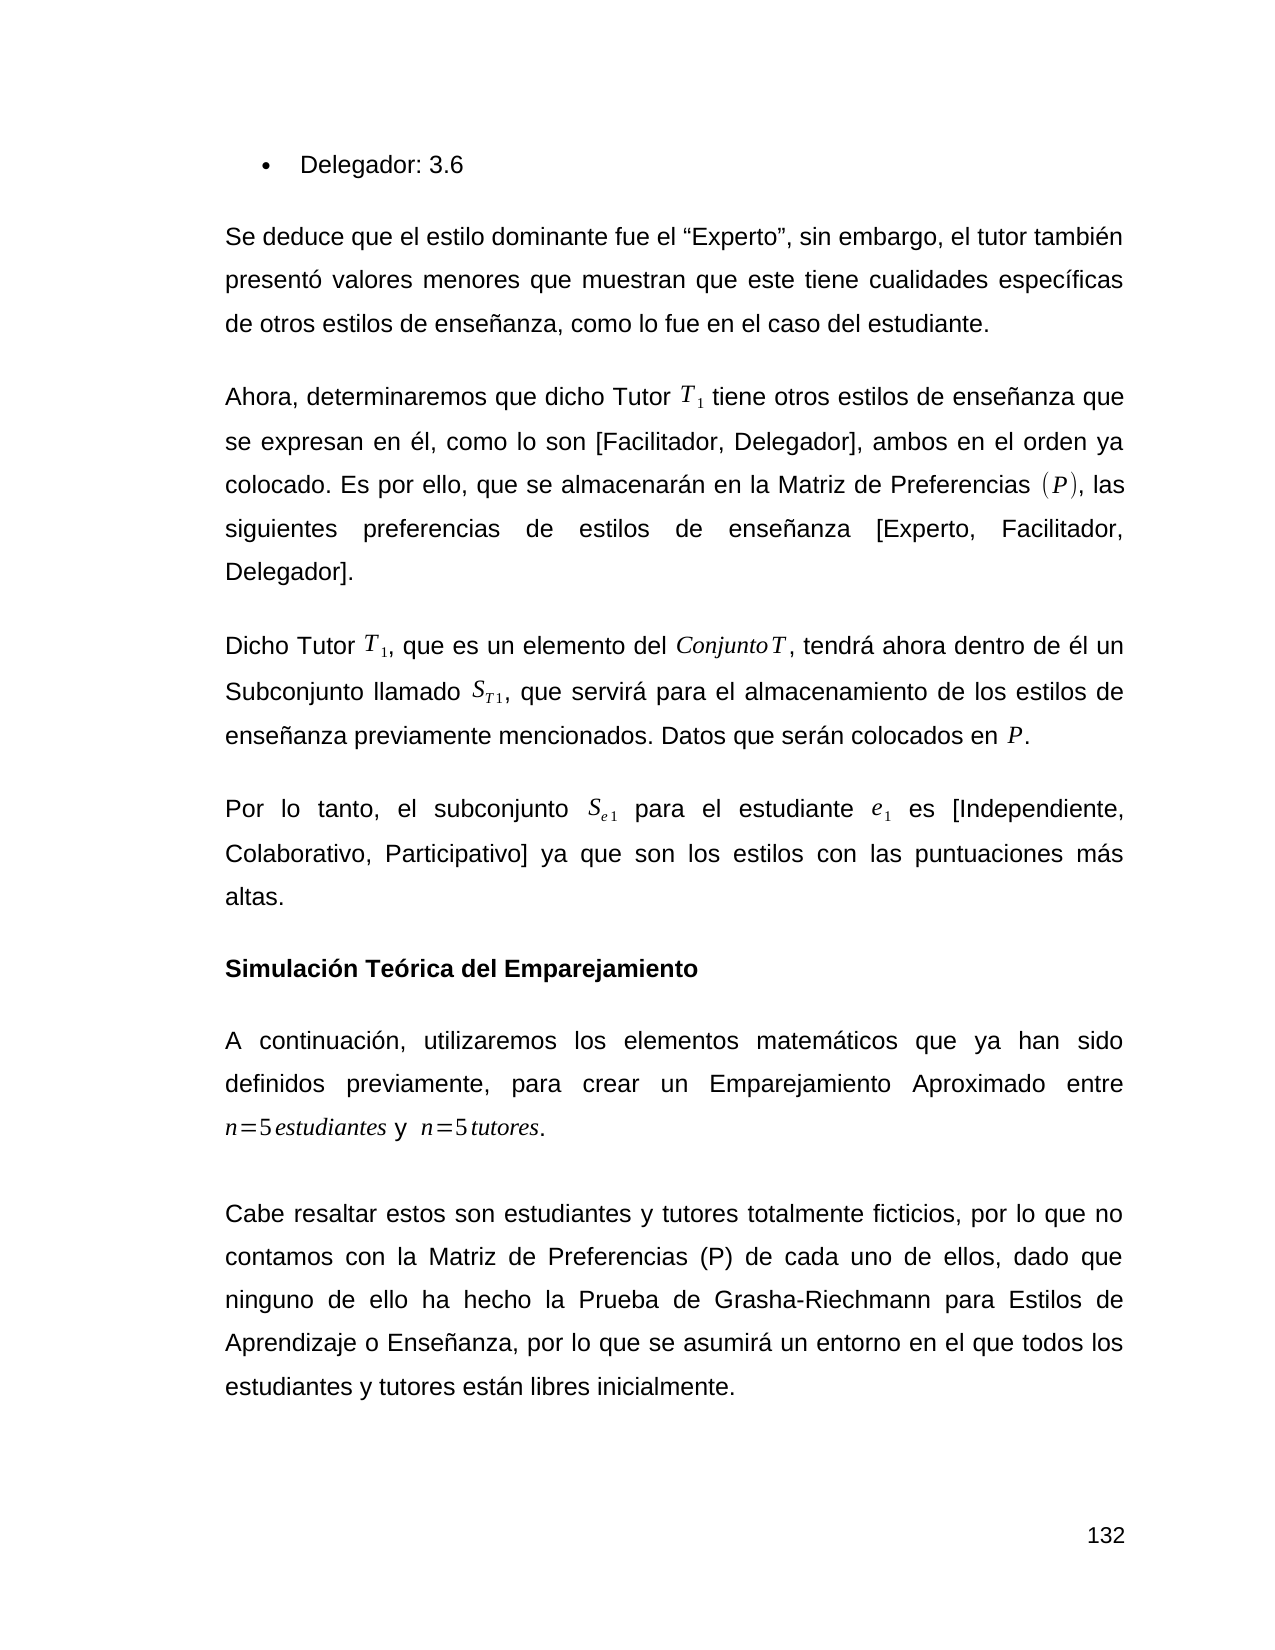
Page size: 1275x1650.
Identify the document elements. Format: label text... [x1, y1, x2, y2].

text A continuación, utilizaremos los elementos matemáticos que ya han sido definidos previamente, para crear un Emparejamiento Aproximado entre y . [225, 1026, 1125, 1142]
list Delegador: 3.6 [262, 150, 1125, 179]
text Ahora, determinaremos que dicho Tutor tiene otros estilos de enseñanza que se expresan en él, como lo son [Facilitador, Delegador], ambos en el orden ya colocado. Es por ello, que se almacenarán en la Matriz de Preferencias , las siguientes preferencias de estilos de enseñanza [Experto, Facilitador, Delegador]. [225, 381, 1125, 586]
text Por lo tanto, el subconjunto ​​ para el estudiante ​ es [Independiente, Colaborativo, Participativo] ya que son los estilos con las puntuaciones más altas. [225, 793, 1125, 911]
text Se deduce que el estilo dominante fue el “Experto”, sin embargo, el tutor también presentó valores menores que muestran que este tiene cualidades específicas de otros estilos de enseñanza, como lo fue en el caso del estudiante. [225, 222, 1125, 337]
text Cabe resaltar estos son estudiantes y tutores totalmente ficticios, por lo que no contamos con la Matriz de Preferencias (P) de cada uno de ellos, dado que ninguno de ello ha hecho la Prueba de Grasha-Riechmann para Estilos de Aprendizaje o Enseñanza, por lo que se asumirá un entorno en el que todos los estudiantes y tutores están libres inicialmente. [225, 1199, 1125, 1400]
subtitle Simulación Teórica del Emparejamiento [225, 954, 1125, 983]
text Dicho Tutor , que es un elemento del , tendrá ahora dentro de él un Subconjunto llamado , que servirá para el almacenamiento de los estilos de enseñanza previamente mencionados. Datos que serán colocados en . [225, 629, 1125, 750]
